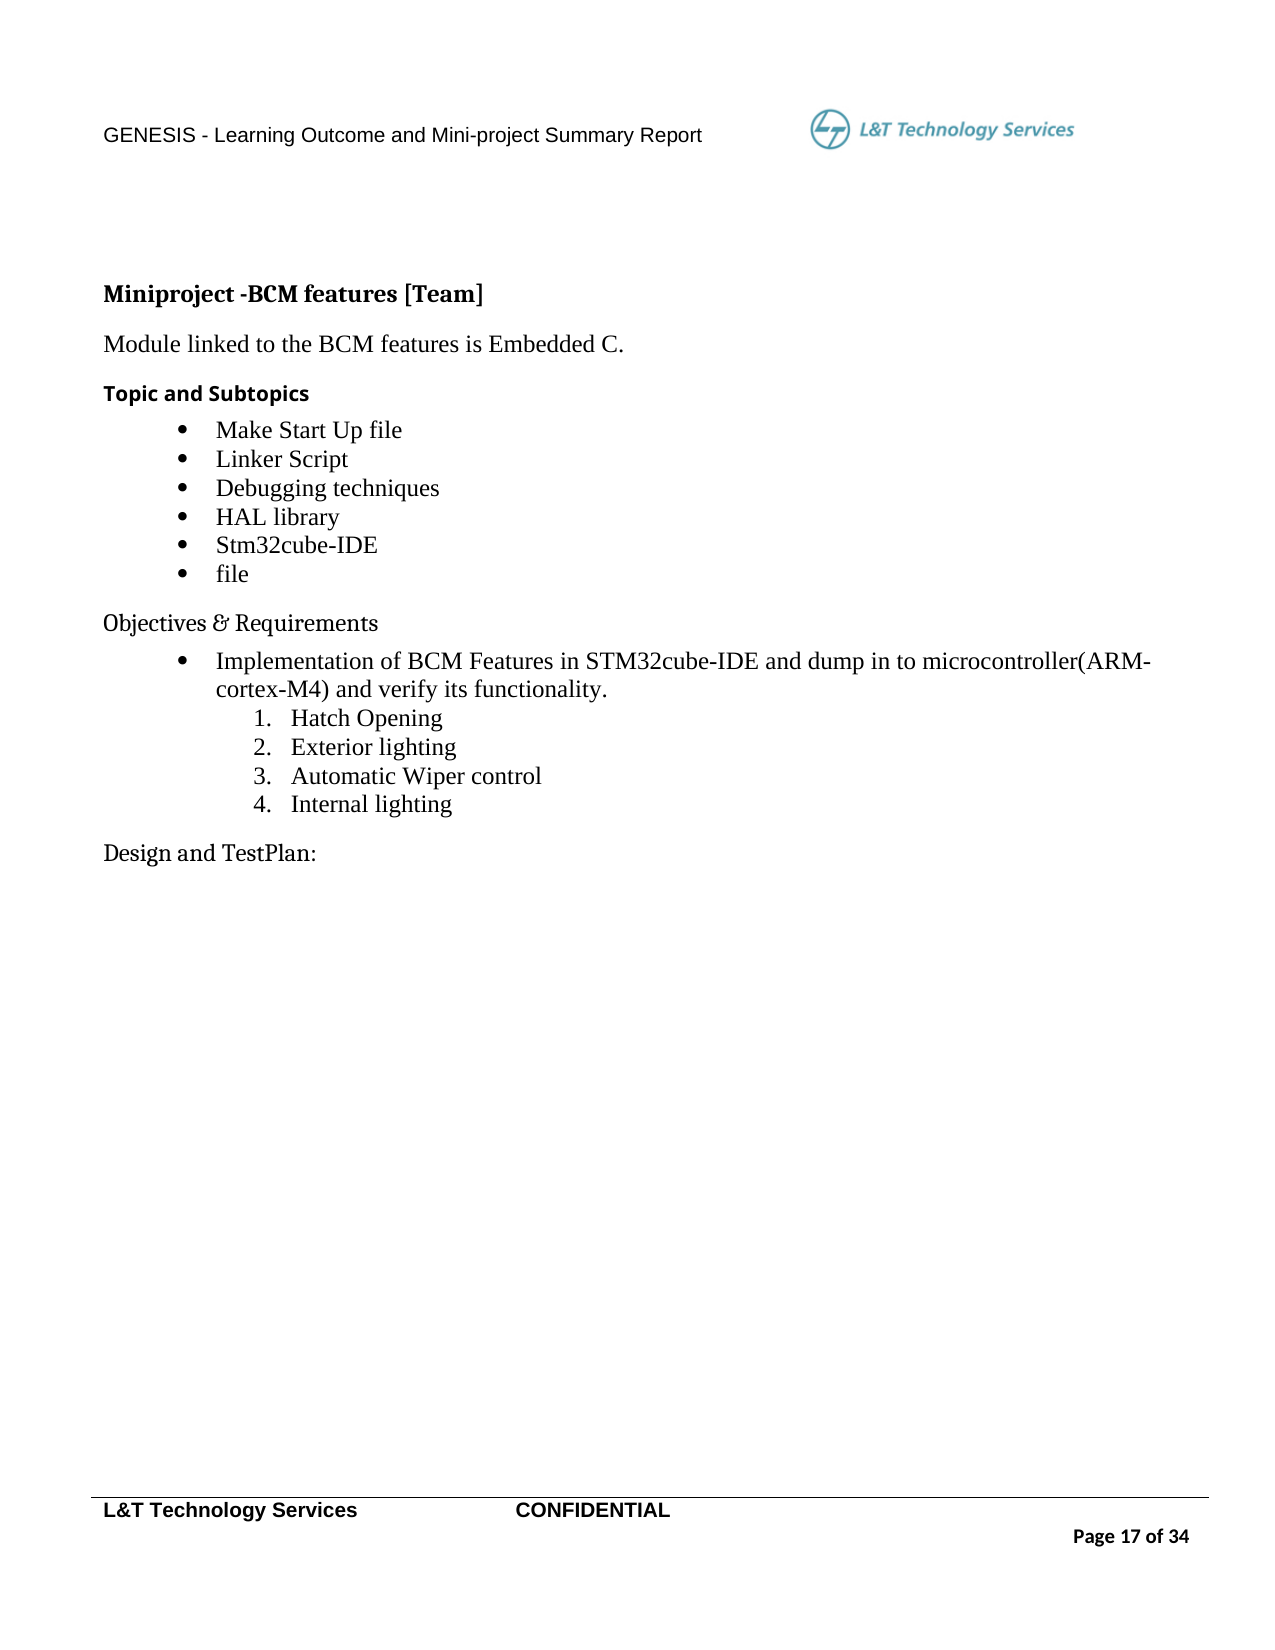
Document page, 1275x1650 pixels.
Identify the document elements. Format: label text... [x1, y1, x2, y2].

picture [808, 98, 1075, 162]
subtitle Topic and Subtopics [103, 379, 1162, 407]
list Exterior lighting [253, 732, 1162, 761]
list Hatch Opening [253, 703, 1162, 732]
list Implementation of BCM Features in STM32cube-IDE and dump in to microcontroller(ARM-cortex-M4) and verify its functionality. [178, 646, 1162, 703]
list Automatic Wiper control [253, 761, 1162, 789]
list Debugging techniques [178, 473, 1162, 502]
subtitle Module linked to the BCM features is Embedded C. [103, 329, 1162, 358]
subtitle Design and TestPlan: [103, 839, 1162, 868]
list Make Start Up file [178, 415, 1162, 444]
list Stm32cube-IDE [178, 530, 1162, 559]
subtitle Miniproject -BCM features [Team] [103, 279, 1162, 308]
list Linker Script [178, 444, 1162, 473]
list file [178, 559, 1162, 588]
subtitle Objectives & Requirements [103, 609, 1162, 637]
list Internal lighting [253, 789, 1162, 818]
list HAL library [178, 502, 1162, 530]
